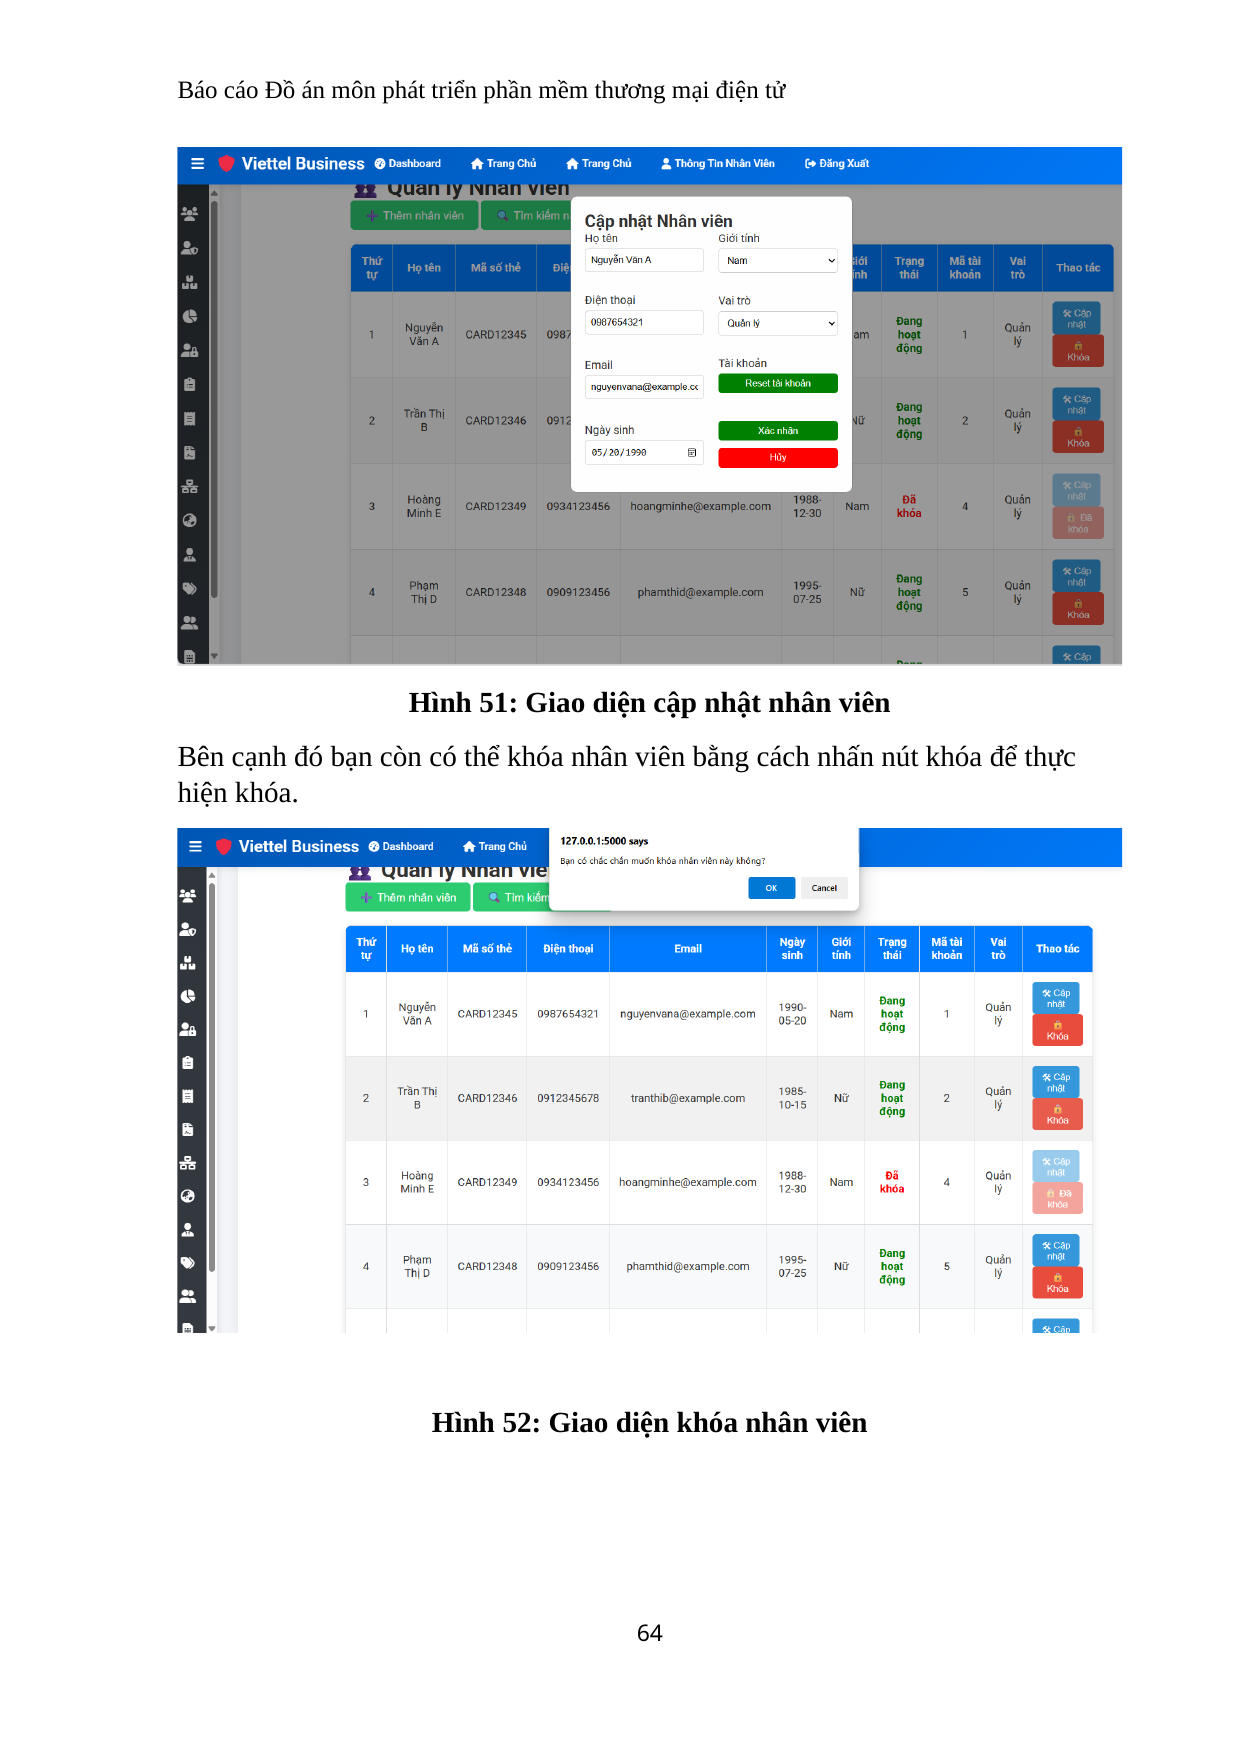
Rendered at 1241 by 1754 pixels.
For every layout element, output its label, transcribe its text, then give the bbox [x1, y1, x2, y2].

picture [177, 828, 1123, 1333]
text Hình 51: Giao diện cập nhật nhân viên [177, 685, 1122, 718]
text Bên cạnh đó bạn còn có thể khóa nhân viên bằng cách nhấn nút khóa để thực hiện khóa. [177, 739, 1122, 809]
text Hình 52: Giao diện khóa nhân viên [177, 1405, 1122, 1438]
picture [177, 147, 1123, 666]
